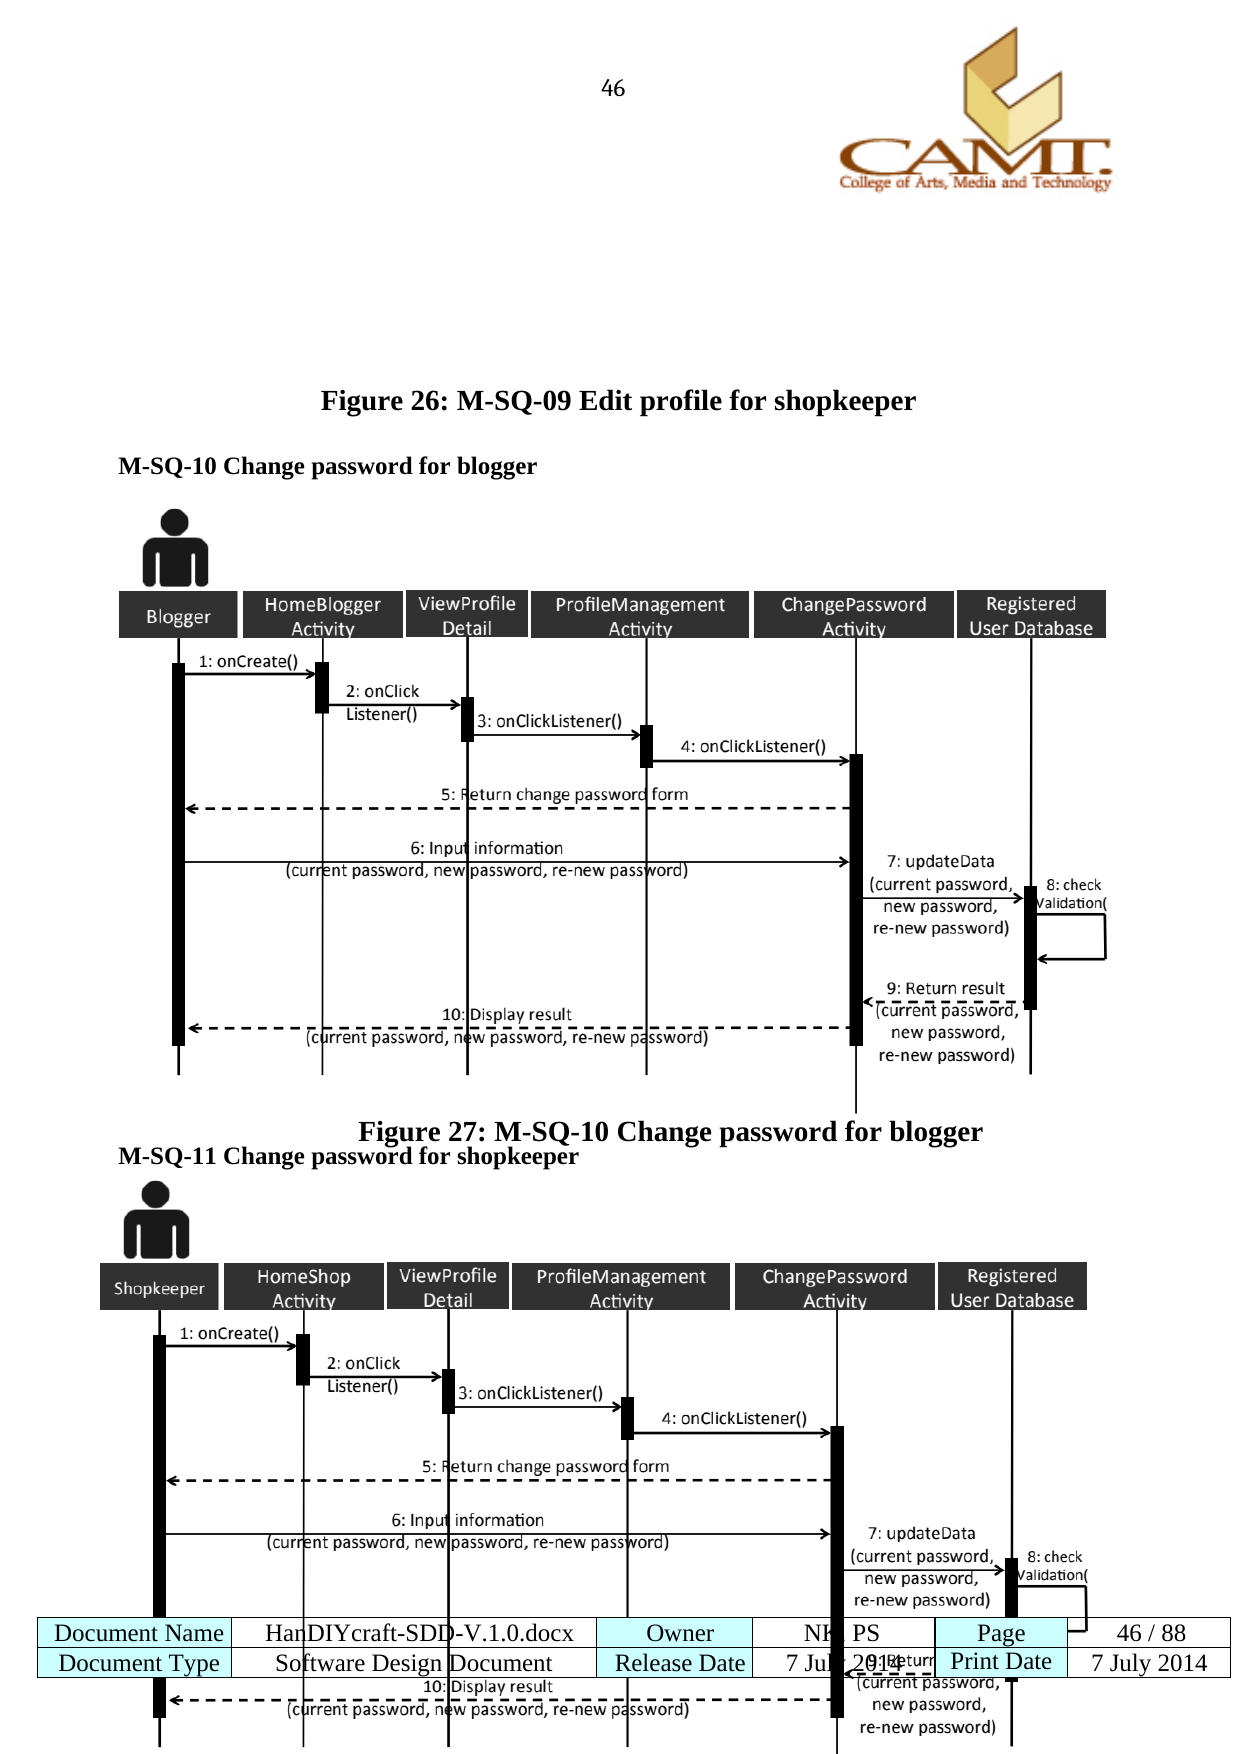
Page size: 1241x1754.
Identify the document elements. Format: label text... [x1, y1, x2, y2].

picture [755, 18, 1221, 207]
text M-SQ-11 Change password for shopkeeper [118, 1141, 1108, 1169]
text M-SQ-10 Change password for blogger [118, 451, 1108, 479]
